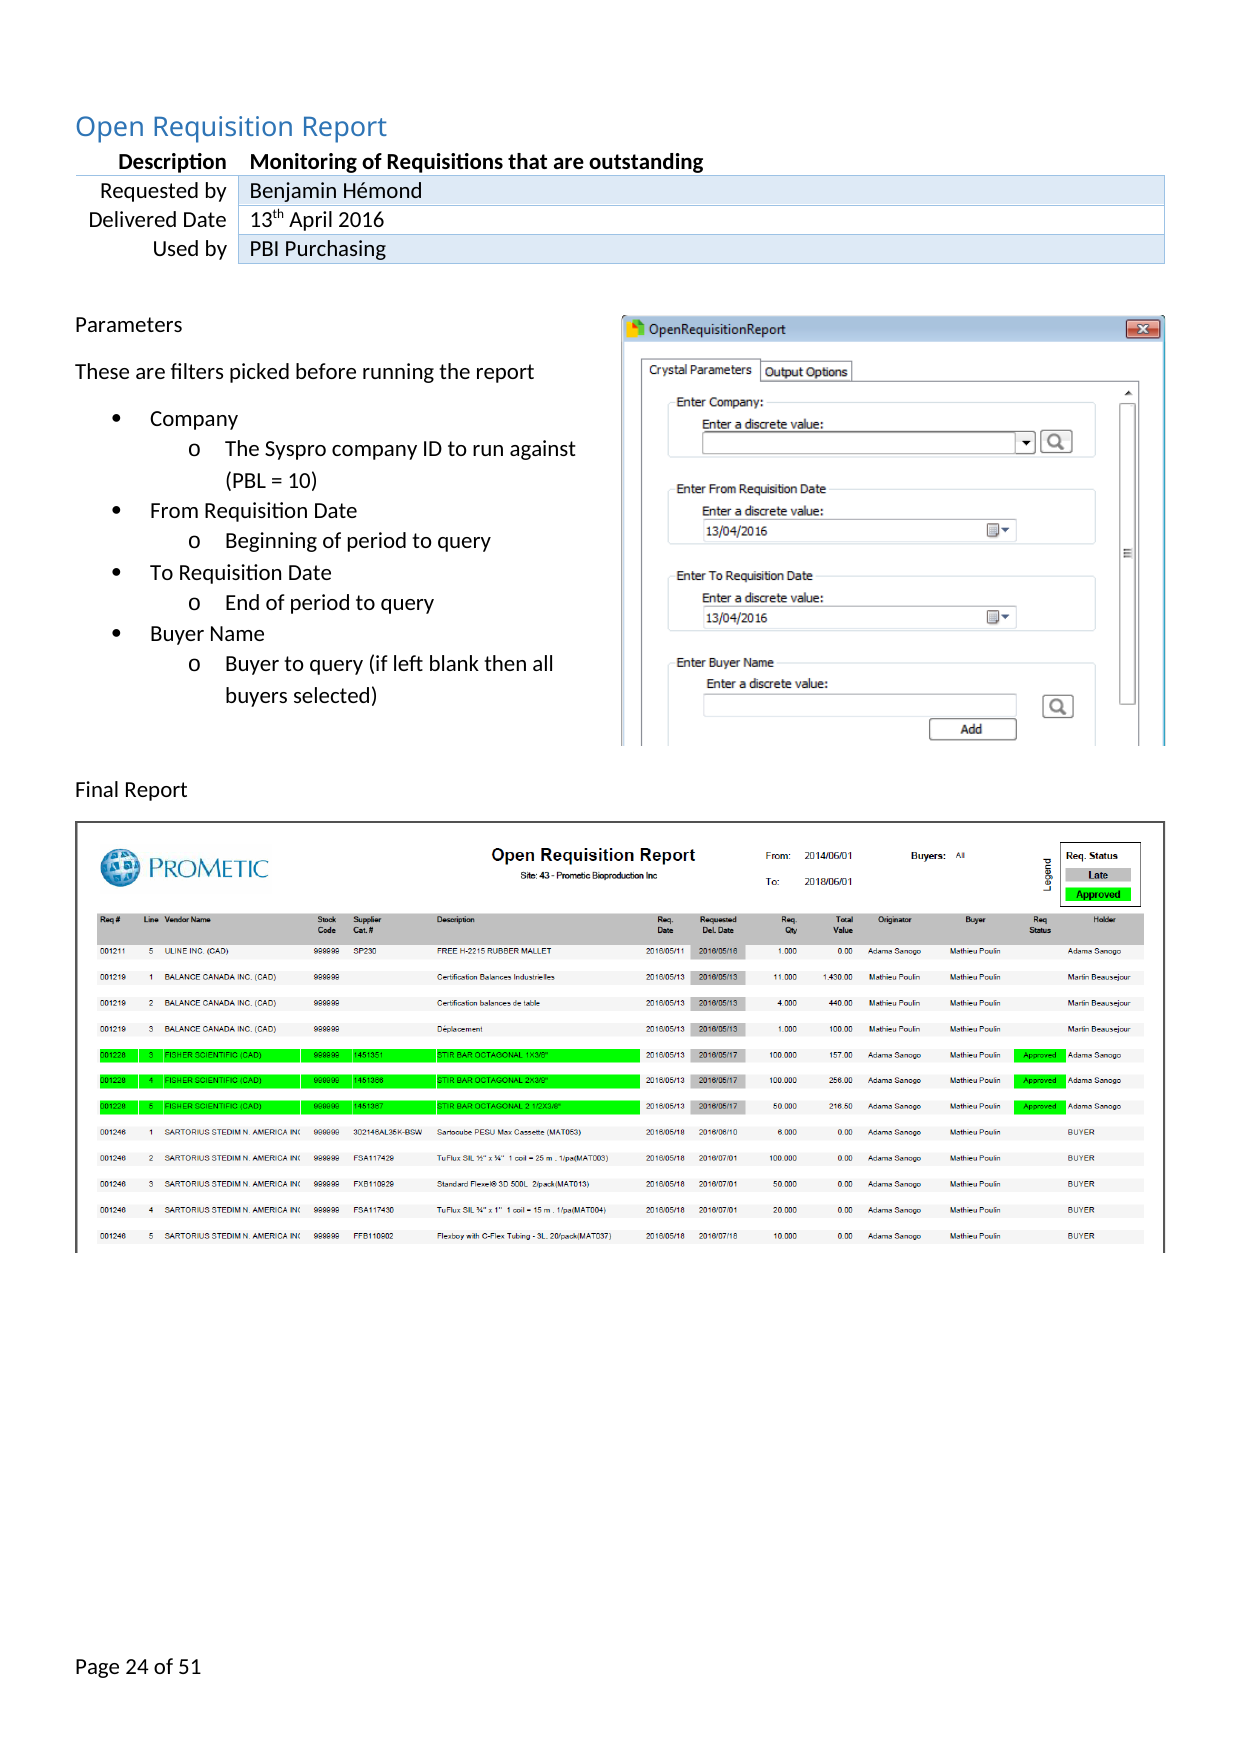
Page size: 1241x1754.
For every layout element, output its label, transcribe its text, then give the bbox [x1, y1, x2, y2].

list Buyer Name [112, 619, 621, 647]
list To Requisition Date [112, 558, 621, 586]
list Buyer to query (if left blank then all buyers selected) [187, 649, 621, 709]
list Company [112, 404, 621, 432]
text Final Report [75, 775, 1165, 803]
picture [75, 821, 1166, 1253]
table_cell PBI Purchasing [239, 235, 1164, 263]
table_header Description [76, 148, 238, 175]
table_header Monitoring of Requisitions that are outstanding [238, 148, 1165, 175]
text Parameters [75, 311, 1165, 338]
list End of period to query [187, 588, 621, 617]
picture [621, 315, 1166, 746]
table_cell Delivered Date [76, 205, 238, 233]
subtitle Open Requisition Report [75, 108, 1165, 144]
table_cell Benjamin Hémond [239, 176, 1164, 204]
table_cell 13th April 2016 [239, 206, 1164, 233]
table_cell Used by [76, 234, 238, 263]
text These are filters picked before running the report [75, 357, 621, 385]
table_cell Requested by [76, 176, 238, 204]
list Beginning of period to query [187, 526, 621, 555]
list The Syspro company ID to run against (PBL = 10) [187, 434, 621, 494]
list From Requisition Date [112, 496, 621, 524]
